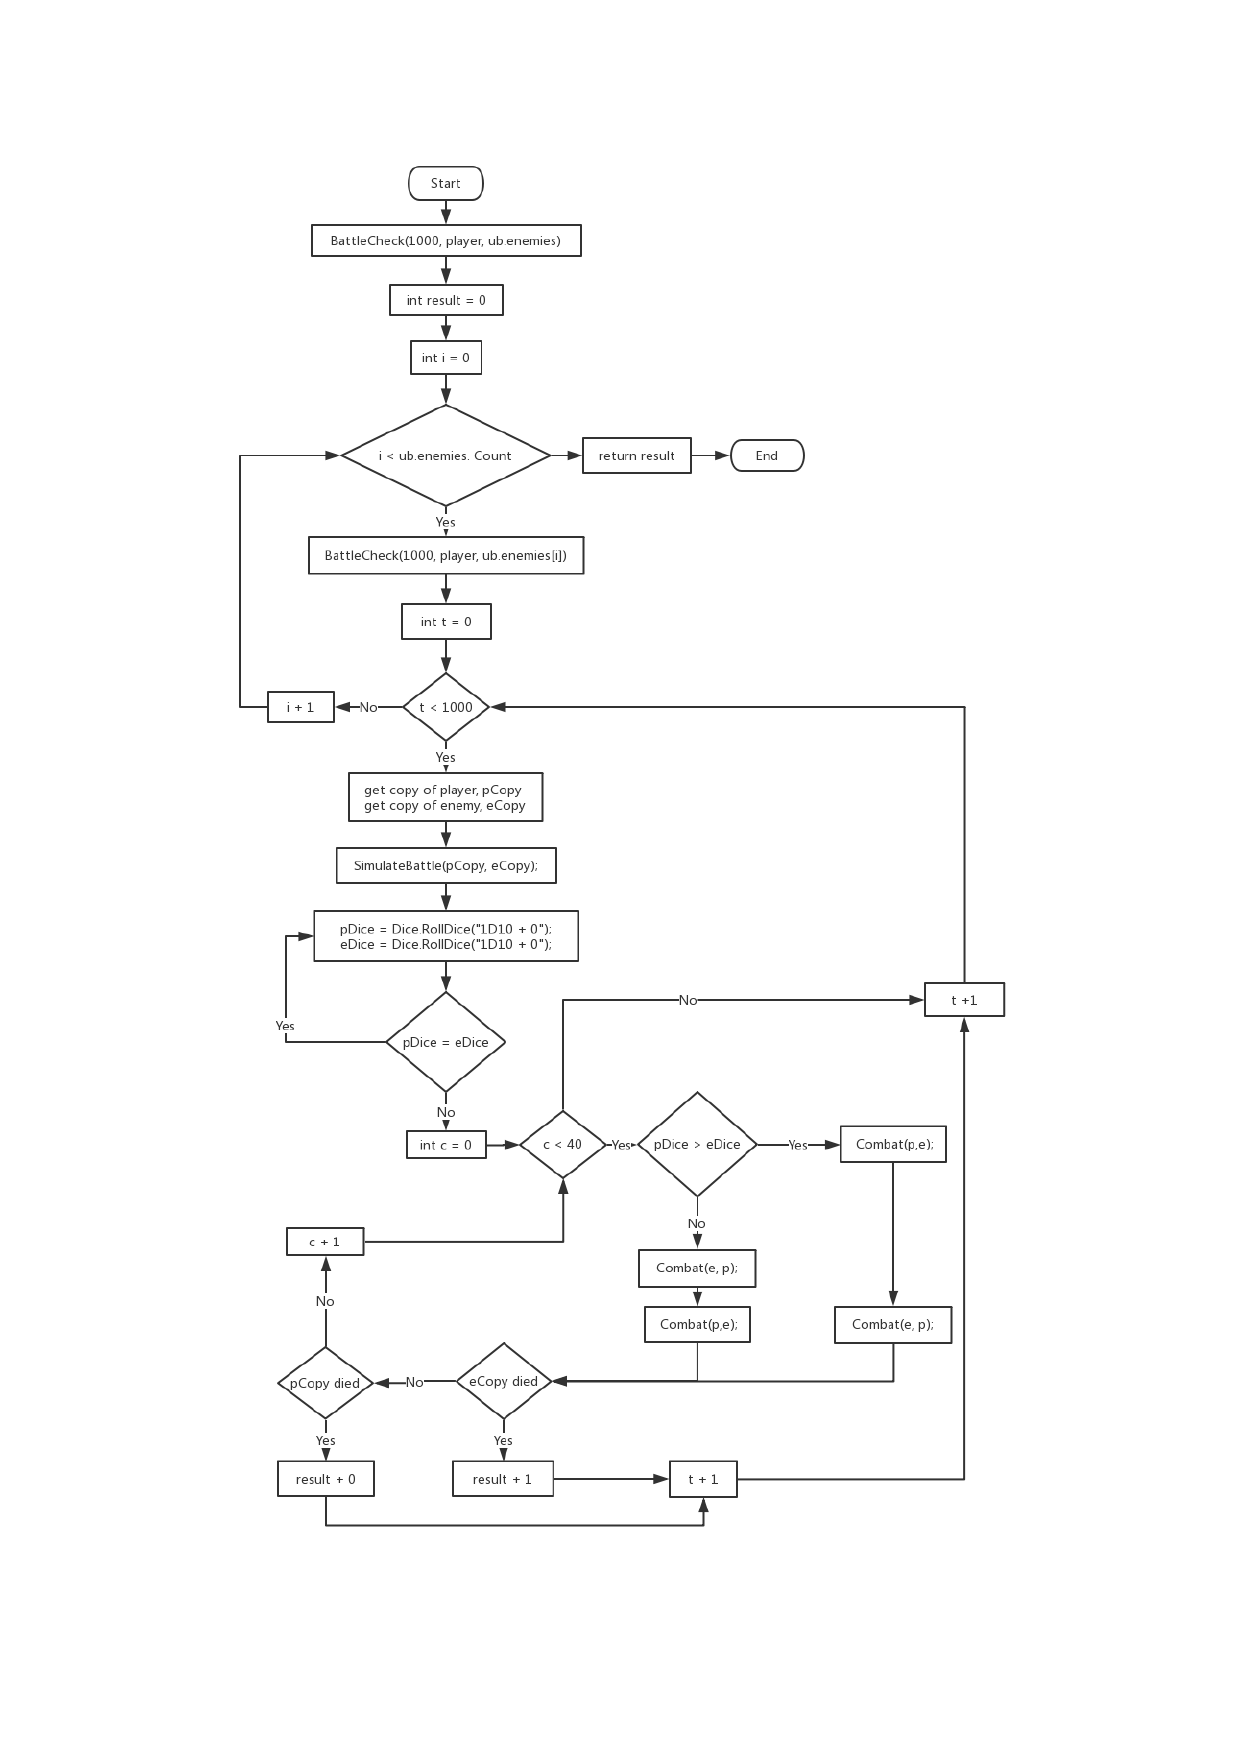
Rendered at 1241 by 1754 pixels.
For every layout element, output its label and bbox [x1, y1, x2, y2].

picture [227, 162, 1014, 1534]
